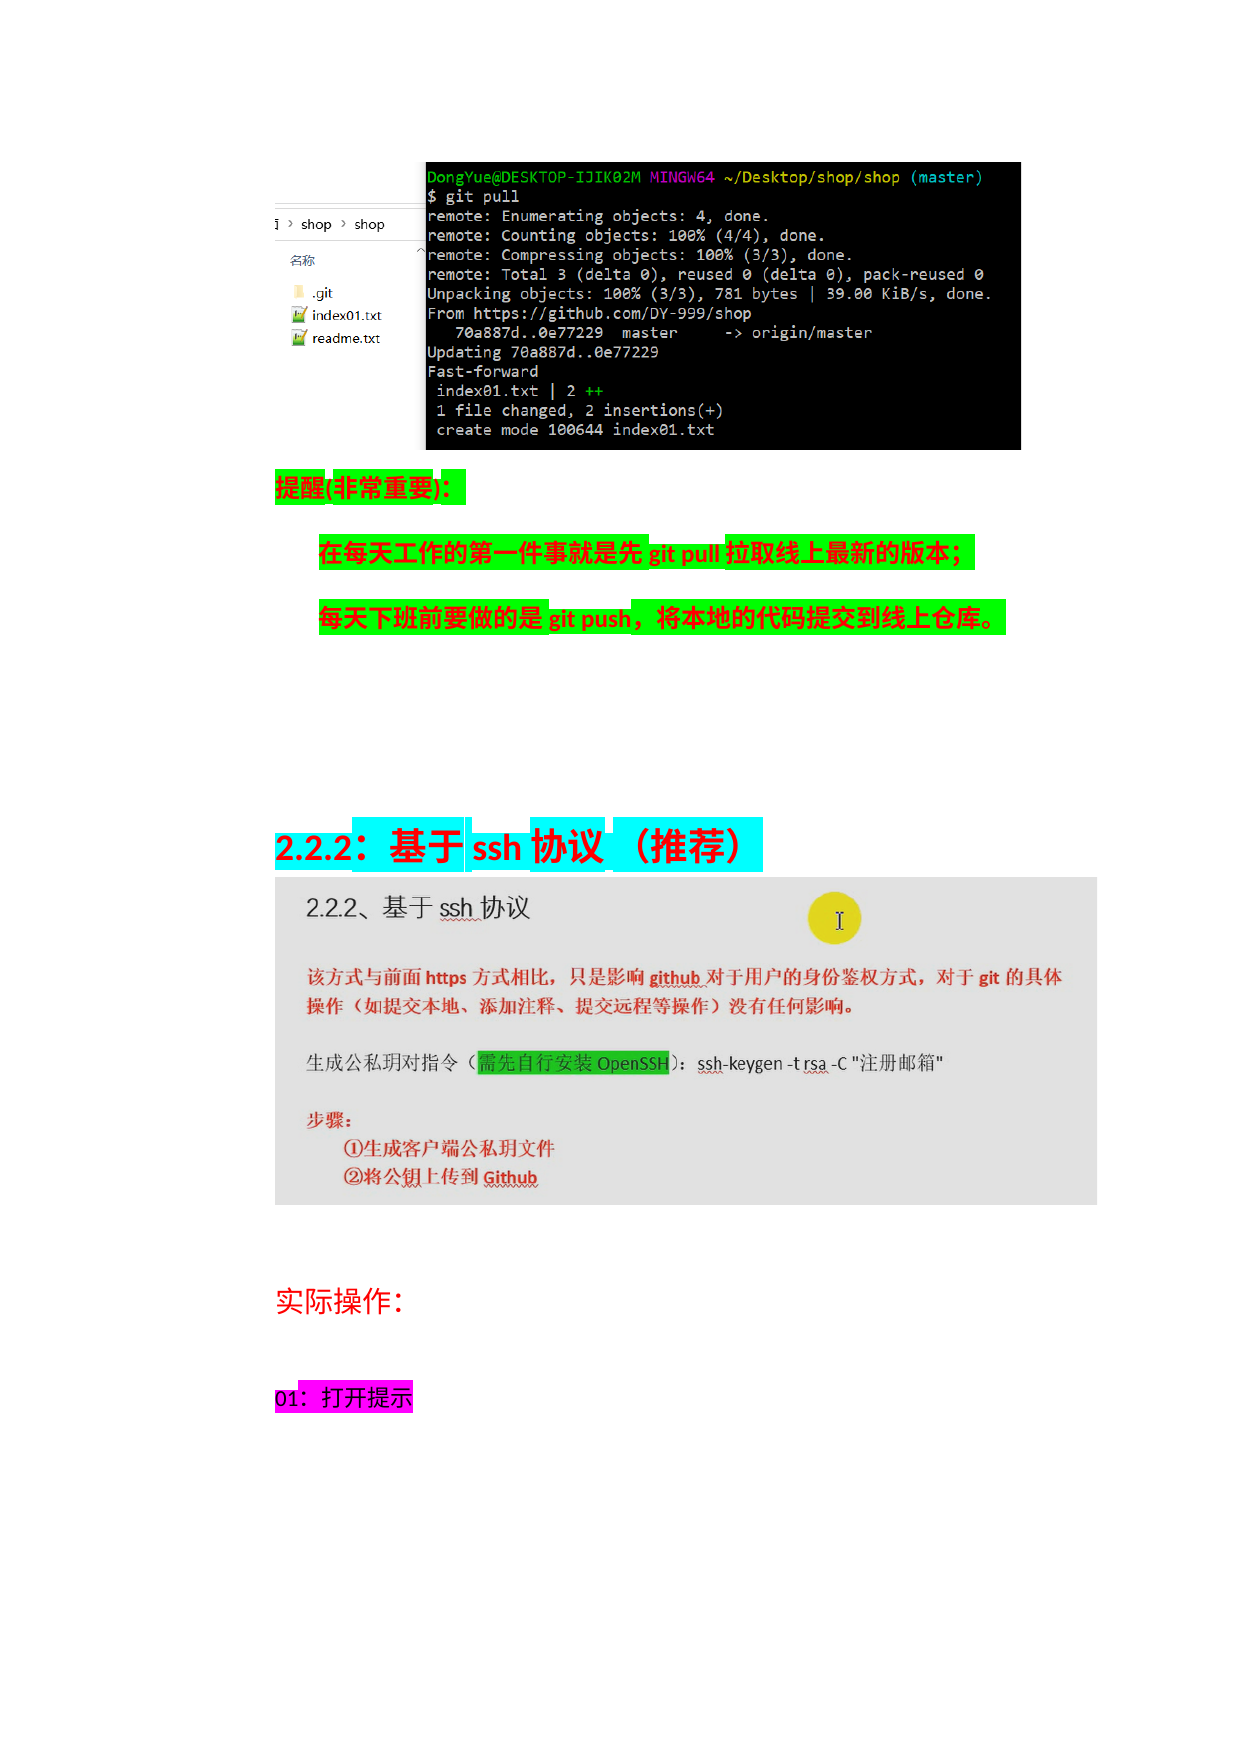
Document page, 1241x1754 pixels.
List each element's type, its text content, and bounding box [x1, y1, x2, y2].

list 实际操作： [231, 1267, 1053, 1332]
list 在每天工作的第一件事就是先git pull拉取线上最新的版本； [275, 519, 1053, 584]
picture [275, 877, 1098, 1205]
list 2.2.2：基于ssh协议 （推荐） [231, 812, 1053, 877]
list 01：打开提示 [231, 1364, 1053, 1429]
picture [275, 162, 1022, 450]
list 每天下班前要做的是git push，将本地的代码提交到线上仓库。 [275, 584, 1053, 649]
list 提醒(非常重要)： [231, 454, 1053, 519]
